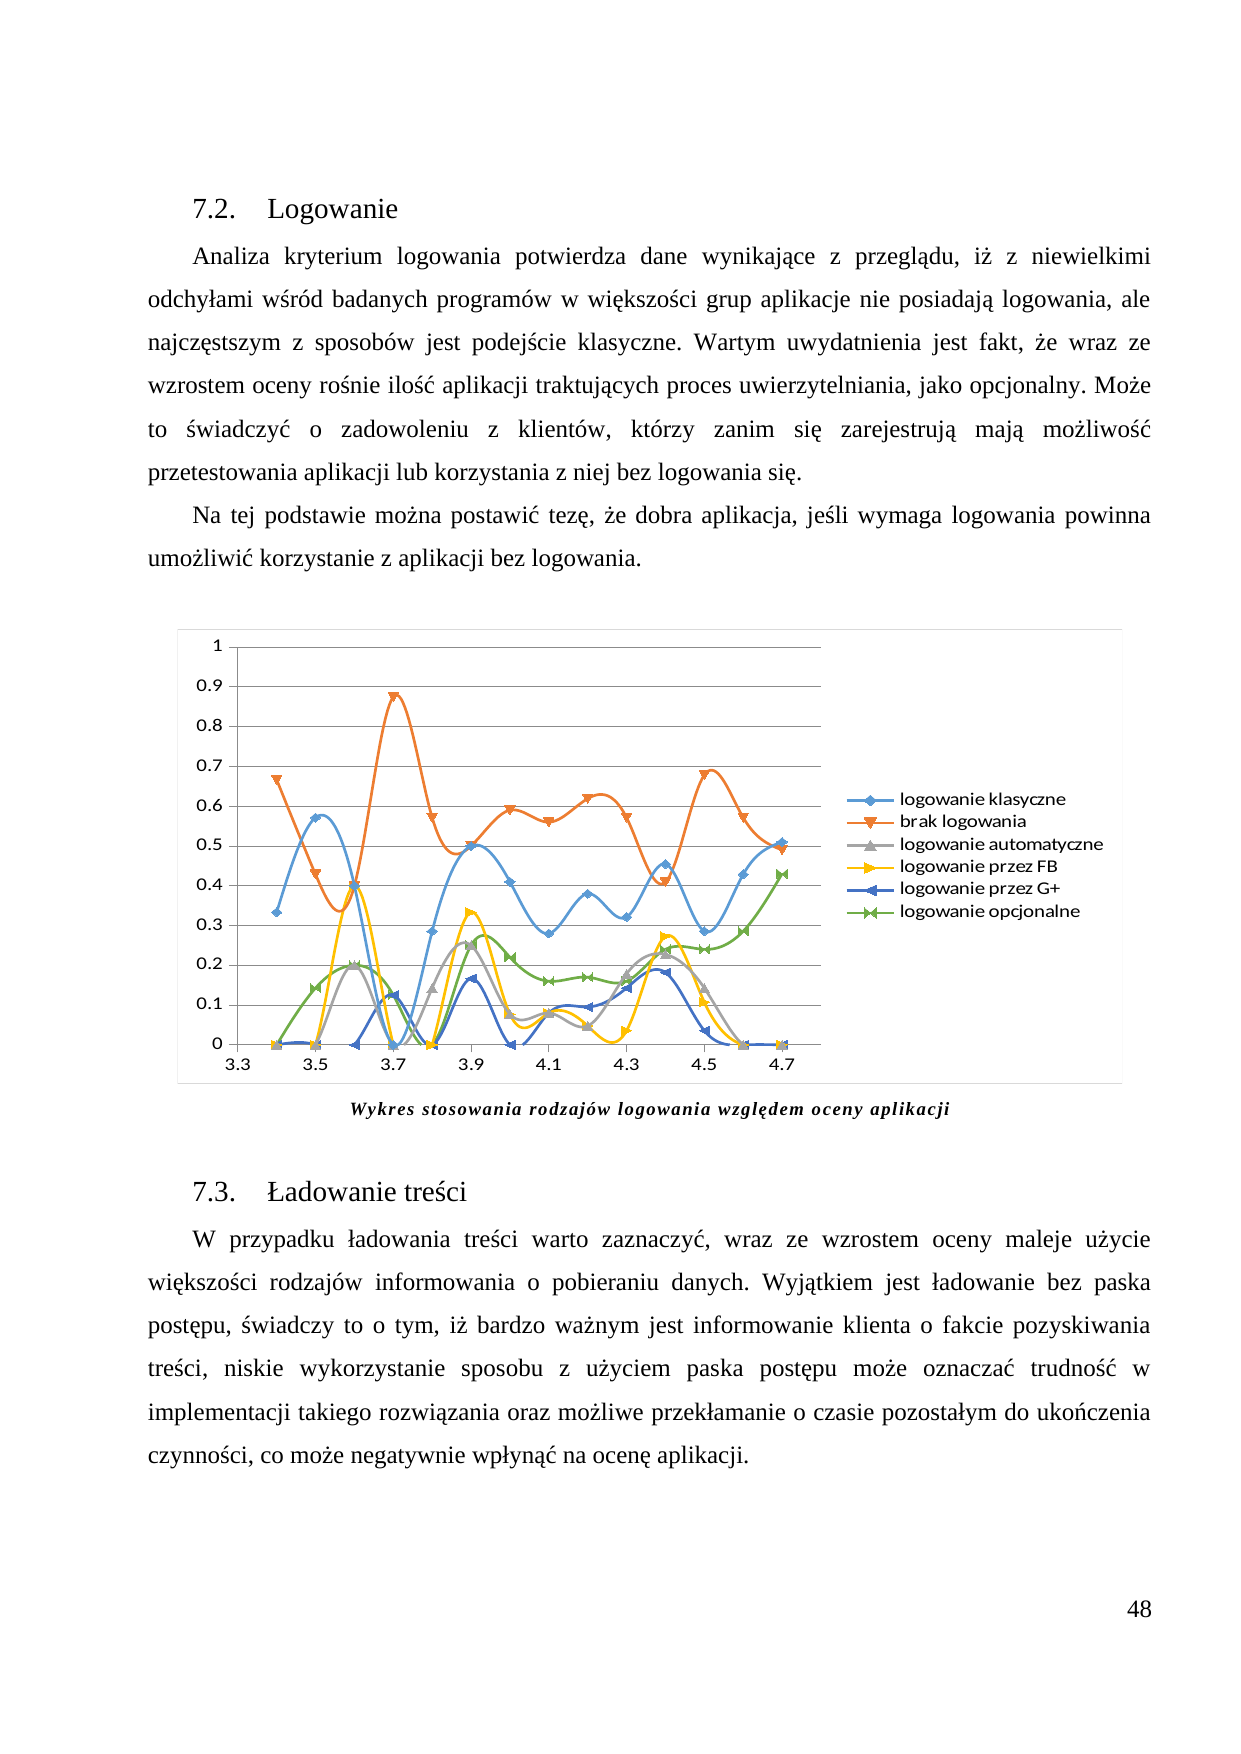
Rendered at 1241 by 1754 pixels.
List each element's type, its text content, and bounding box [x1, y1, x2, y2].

subtitle Wykres stosowania rodzajów logowania względem oceny aplikacji [148, 1098, 1152, 1120]
text Na tej podstawie można postawić tezę, że dobra aplikacja, jeśli wymaga logowania powinna umożliwić korzystanie z aplikacji bez logowania. [148, 500, 1152, 572]
text Analiza kryterium logowania potwierdza dane wynikające z przeglądu, iż z niewielkimi odchyłami wśród badanych programów w większości grup aplikacje nie posiadają logowania, ale najczęstszym z sposobów jest podejście klasyczne. Wartym uwydatnienia jest fakt, że wraz ze wzrostem oceny rośnie ilość aplikacji traktujących proces uwierzytelniania, jako opcjonalny. Może to świadczyć o zadowoleniu z klientów, którzy zanim się zarejestrują mają możliwość przetestowania aplikacji lub korzystania z niej bez logowania się. [148, 241, 1152, 486]
subtitle Logowanie [192, 191, 1152, 224]
text W przypadku ładowania treści warto zaznaczyć, wraz ze wzrostem oceny maleje użycie większości rodzajów informowania o pobieraniu danych. Wyjątkiem jest ładowanie bez paska postępu, świadczy to o tym, iż bardzo ważnym jest informowanie klienta o fakcie pozyskiwania treści, niskie wykorzystanie sposobu z użyciem paska postępu może oznaczać trudność w implementacji takiego rozwiązania oraz możliwe przekłamanie o czasie pozostałym do ukończenia czynności, co może negatywnie wpłynąć na ocenę aplikacji. [148, 1224, 1152, 1468]
subtitle Ładowanie treści [192, 1174, 1152, 1207]
